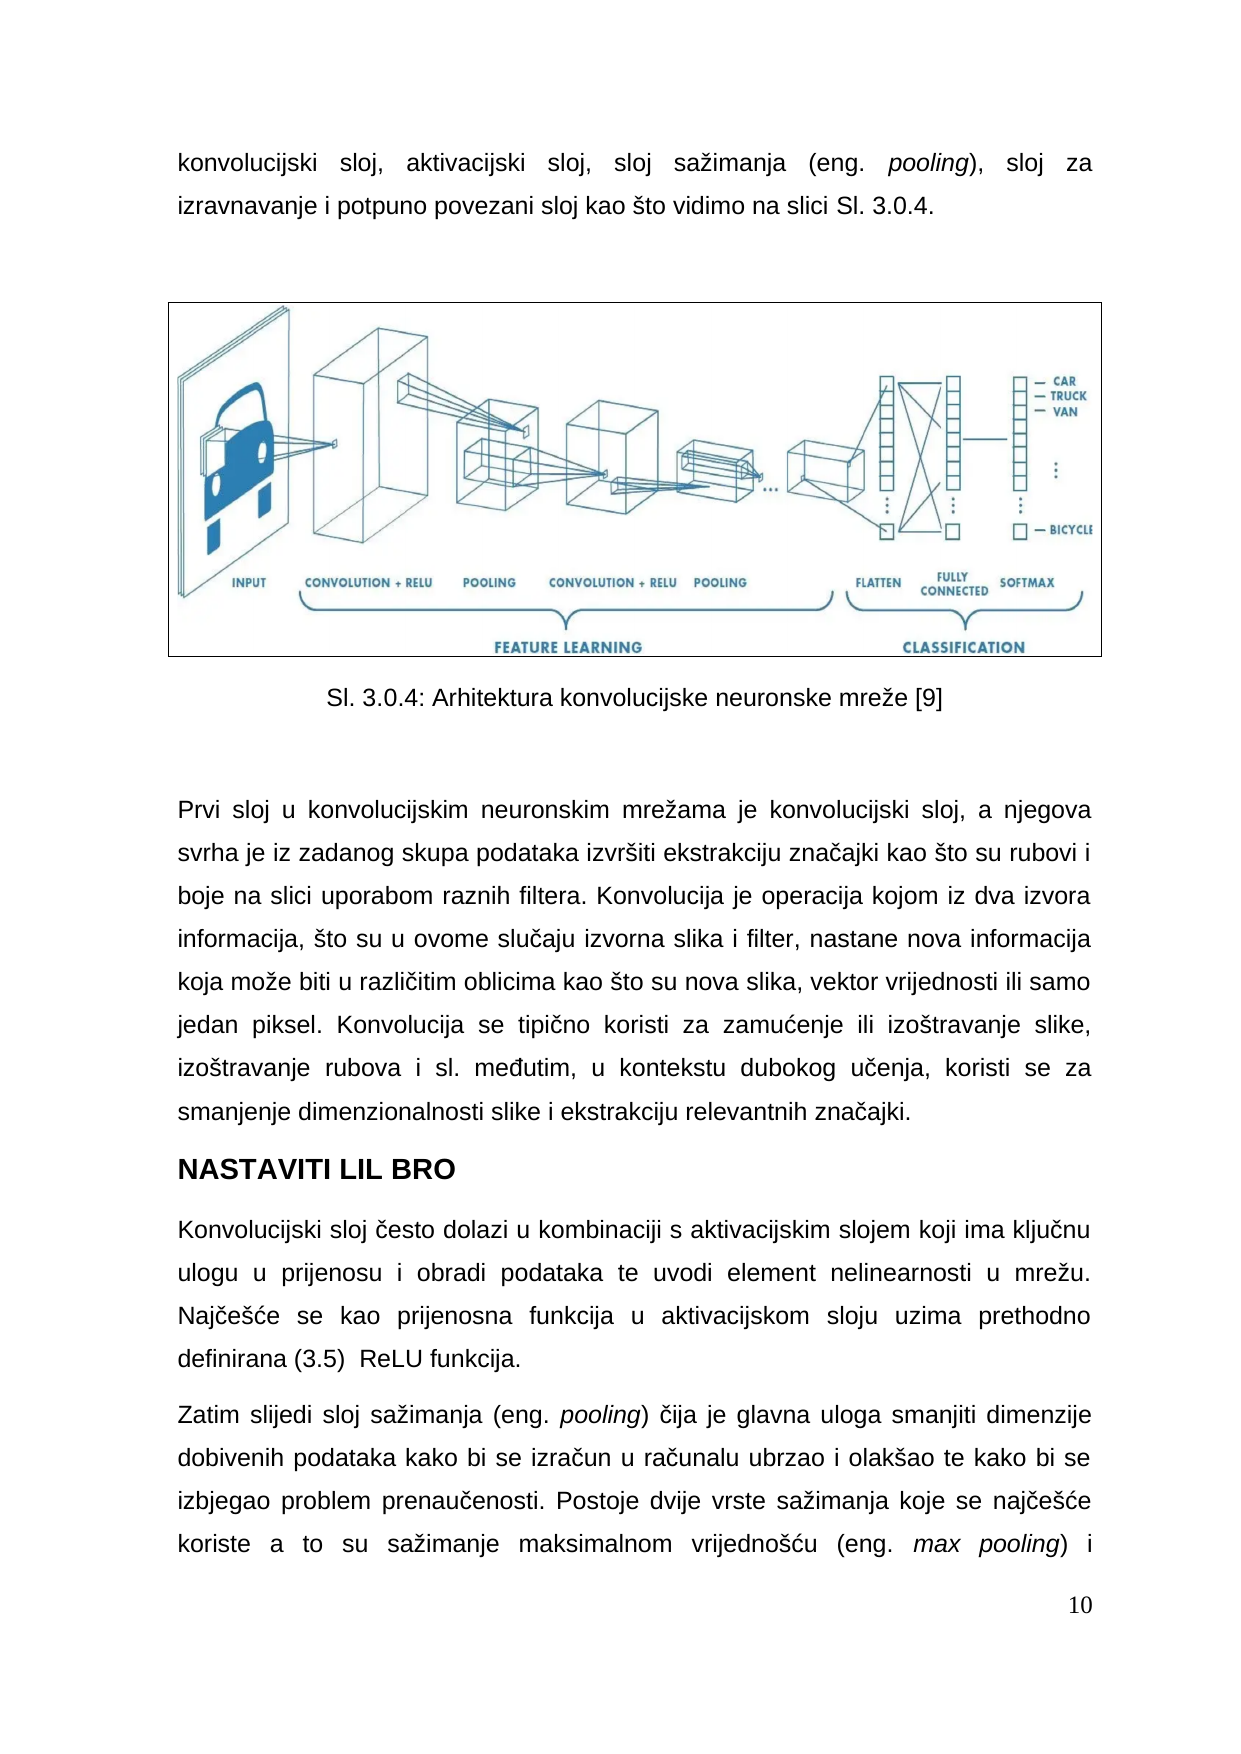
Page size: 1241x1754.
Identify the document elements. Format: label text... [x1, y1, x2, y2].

text Konvolucijski sloj često dolazi u kombinaciji s aktivacijskim slojem koji ima ključnu ulogu u prijenosu i obradi podataka te uvodi element nelinearnosti u mrežu. Najčešće se kao prijenosna funkcija u aktivacijskom sloju uzima prethodno definirana (3.5) ReLU funkcija. [177, 1215, 1092, 1373]
text Sl. 3.0.4: Arhitektura konvolucijske neuronske mreže [9] [177, 683, 1092, 712]
picture [177, 305, 1093, 654]
text Prvi sloj u konvolucijskim neuronskim mrežama je konvolucijski sloj, a njegova svrha je iz zadanog skupa podataka izvršiti ekstrakciju značajki kao što su rubovi i boje na slici uporabom raznih filtera. Konvolucija je operacija kojom iz dva izvora informacija, što su u ovome slučaju izvorna slika i filter, nastane nova informacija koja može biti u različitim oblicima kao što su nova slika, vektor vrijednosti ili samo jedan piksel. Konvolucija se tipično koristi za zamućenje ili izoštravanje slike, izoštravanje rubova i sl. međutim, u kontekstu dubokog učenja, koristi se za smanjenje dimenzionalnosti slike i ekstrakciju relevantnih značajki. [177, 795, 1092, 1125]
text NASTAVITI LIL BRO [177, 1152, 1092, 1186]
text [177, 1400, 1092, 1558]
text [177, 148, 1092, 219]
